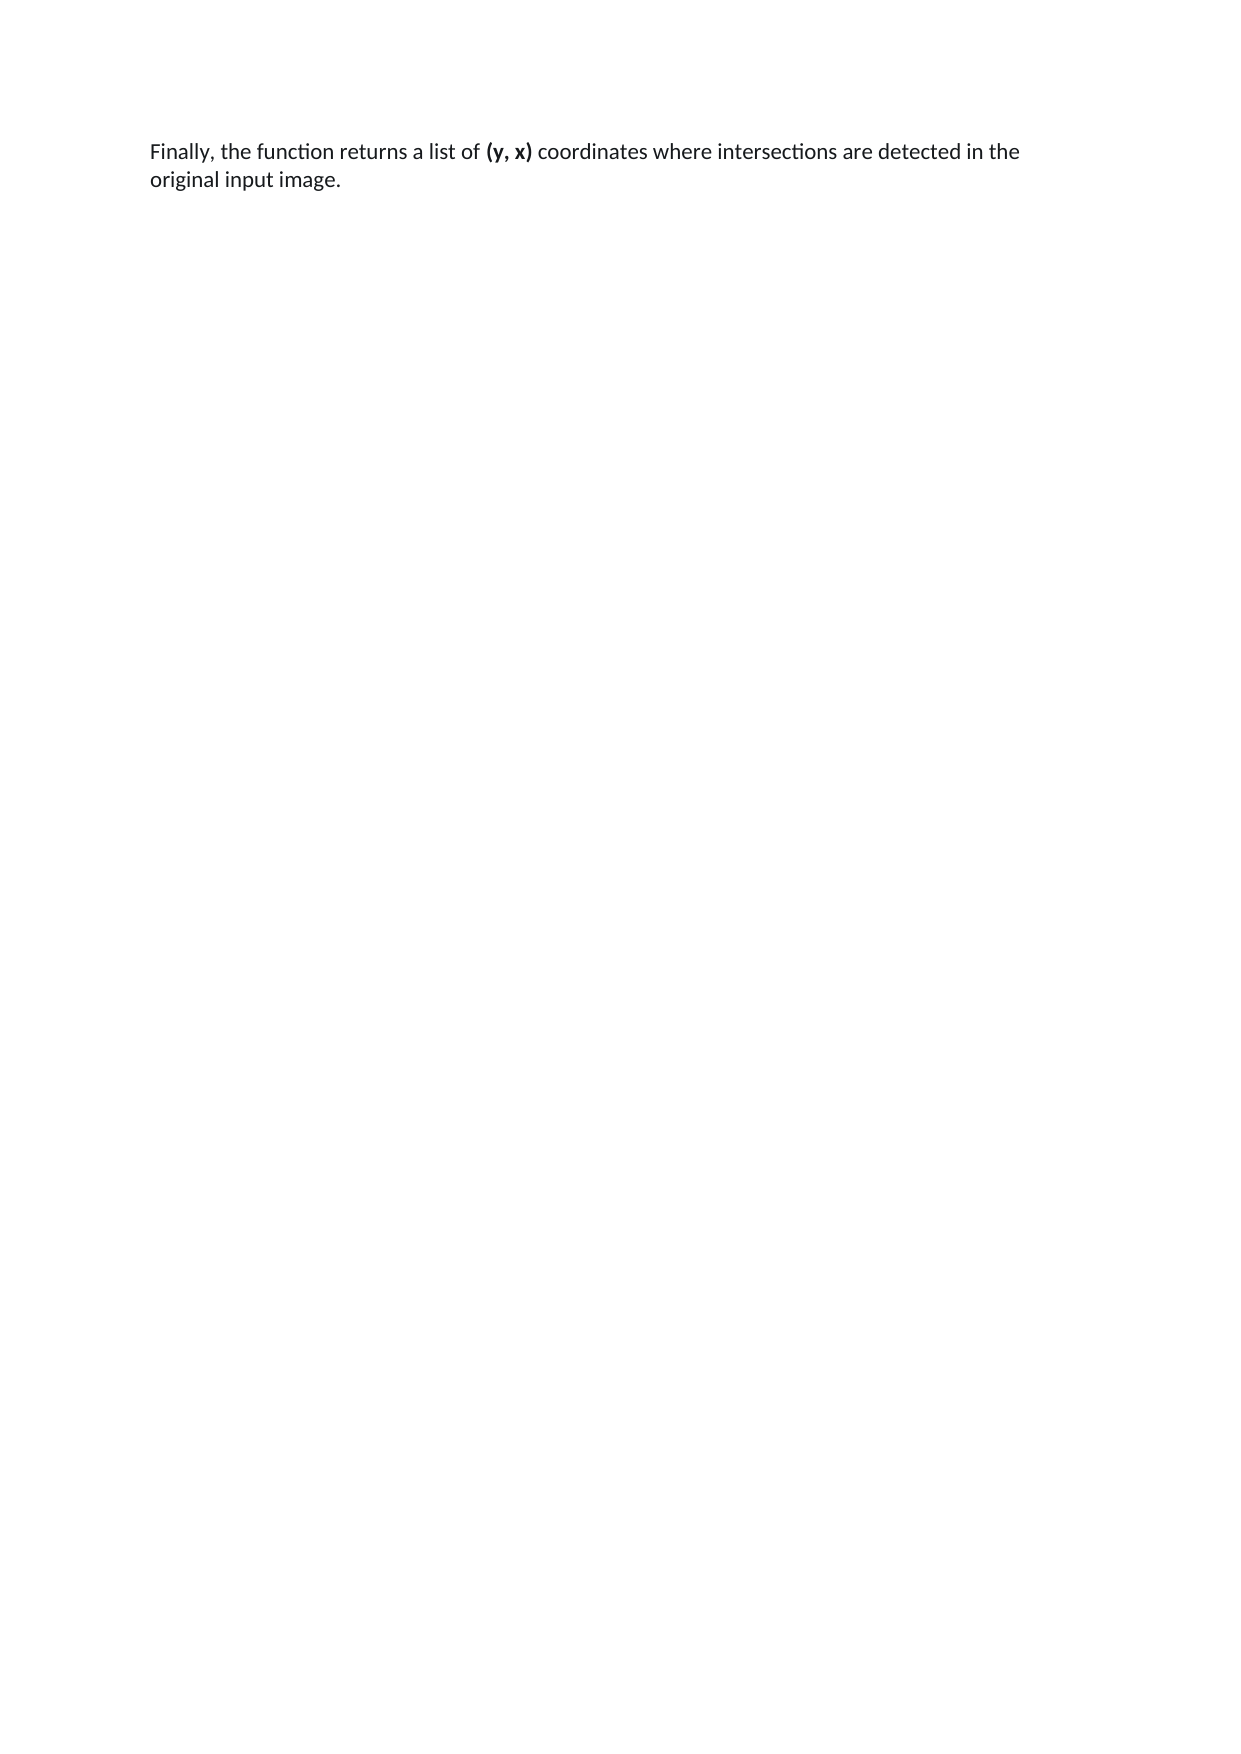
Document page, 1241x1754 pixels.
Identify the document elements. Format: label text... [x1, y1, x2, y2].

text Finally, the function returns a list of (y, x) coordinates where intersections are detected in the original input image. [150, 137, 1090, 193]
